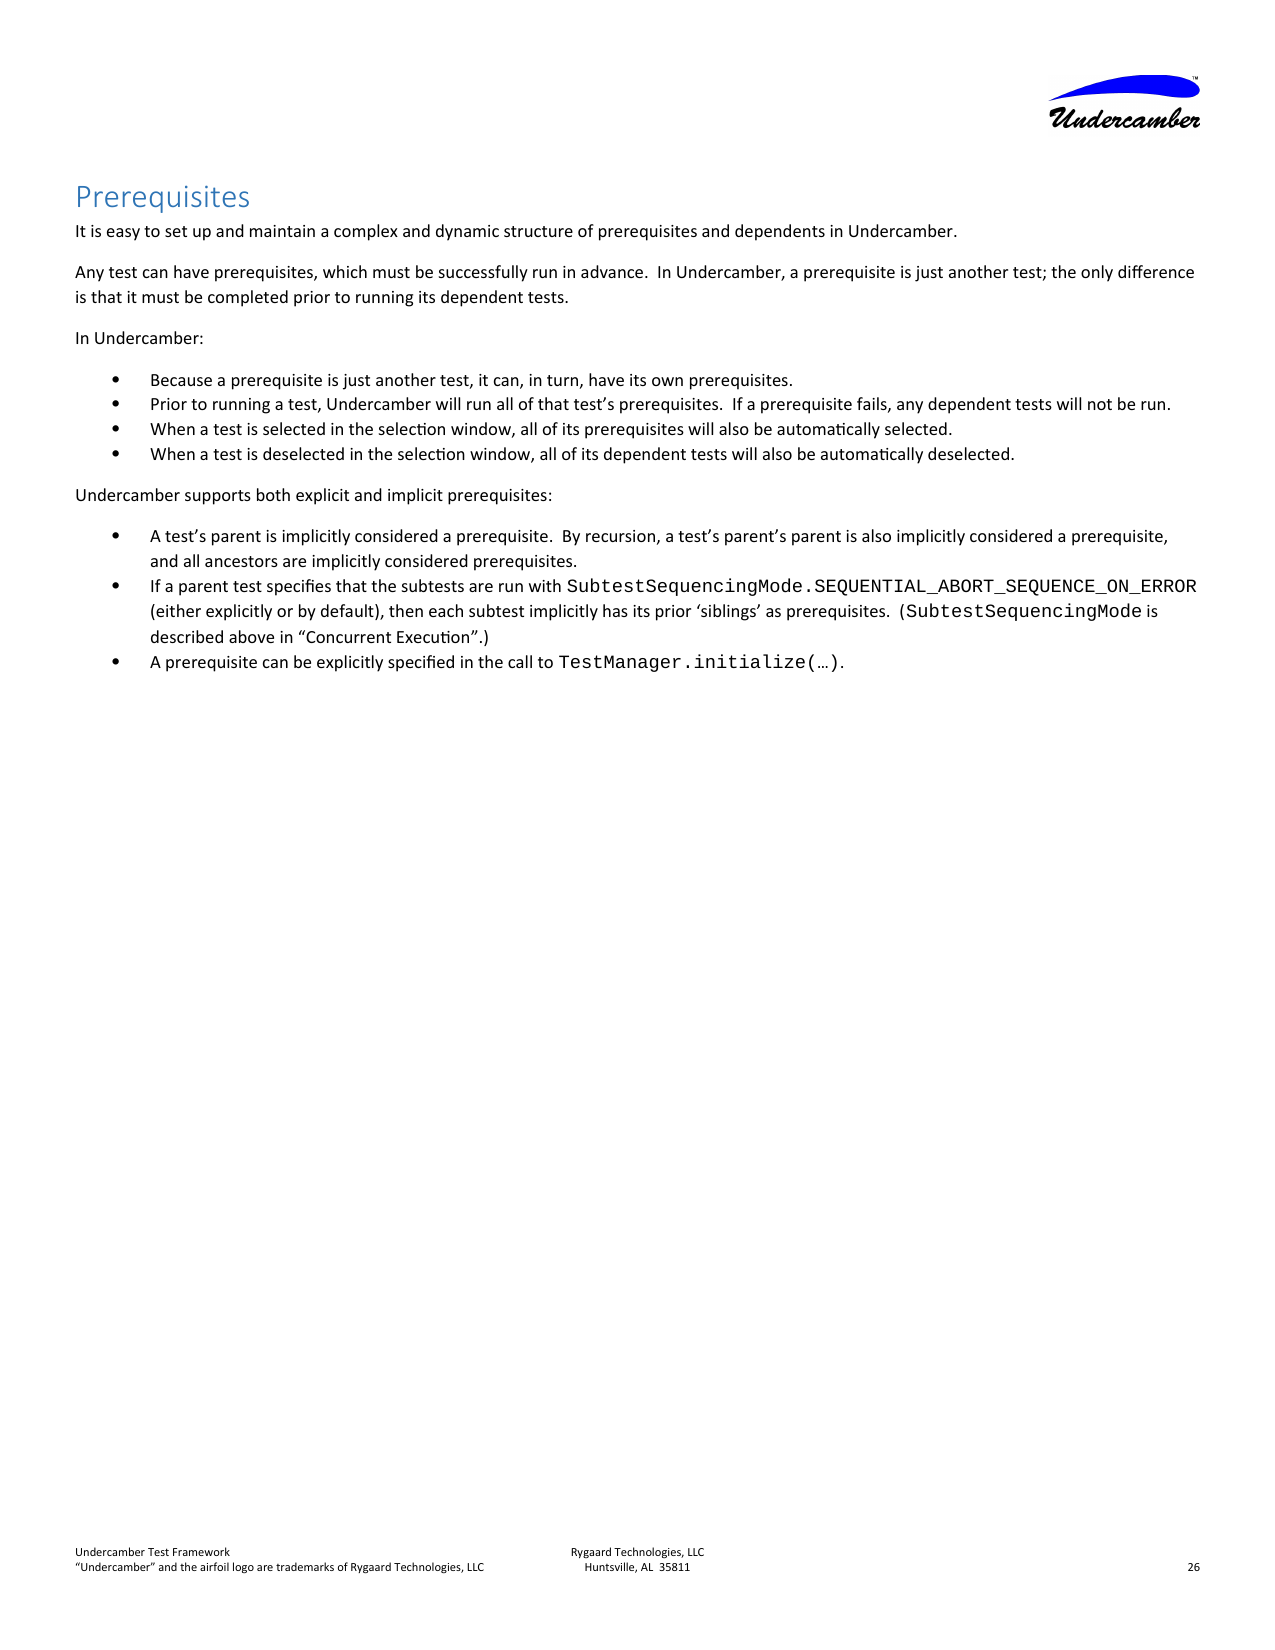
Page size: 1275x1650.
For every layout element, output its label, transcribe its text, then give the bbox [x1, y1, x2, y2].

text Any test can have prerequisites, which must be successfully run in advance. In Undercamber, a prerequisite is just another test; the only difference is that it must be completed prior to running its dependent tests. [75, 260, 1200, 308]
list A prerequisite can be explicitly specified in the call to TestManager.initialize(…). [112, 650, 1200, 674]
text In Undercamber: [75, 326, 1200, 349]
list Because a prerequisite is just another test, it can, in turn, have its own prerequisites. [112, 368, 1200, 391]
list A test’s parent is implicitly considered a prerequisite. By recursion, a test’s parent’s parent is also implicitly considered a prerequisite, and all ancestors are implicitly considered prerequisites. [112, 524, 1200, 572]
list When a test is selected in the selection window, all of its prerequisites will also be automatically selected. [112, 417, 1200, 440]
picture [1048, 75, 1200, 137]
subtitle Prerequisites [75, 175, 1200, 216]
list When a test is deselected in the selection window, all of its dependent tests will also be automatically deselected. [112, 442, 1200, 465]
list Prior to running a test, Undercamber will run all of that test’s prerequisites. If a prerequisite fails, any dependent tests will not be run. [112, 392, 1200, 415]
text It is easy to set up and maintain a complex and dynamic structure of prerequisites and dependents in Undercamber. [75, 219, 1200, 242]
text Undercamber supports both explicit and implicit prerequisites: [75, 483, 1200, 506]
list If a parent test specifies that the subtests are run with SubtestSequencingMode.SEQUENTIAL_ABORT_SEQUENCE_ON_ERROR (either explicitly or by default), then each subtest implicitly has its prior ‘siblings’ as prerequisites. (SubtestSequencingMode is described above in “Concurrent Execution”.) [112, 574, 1200, 648]
